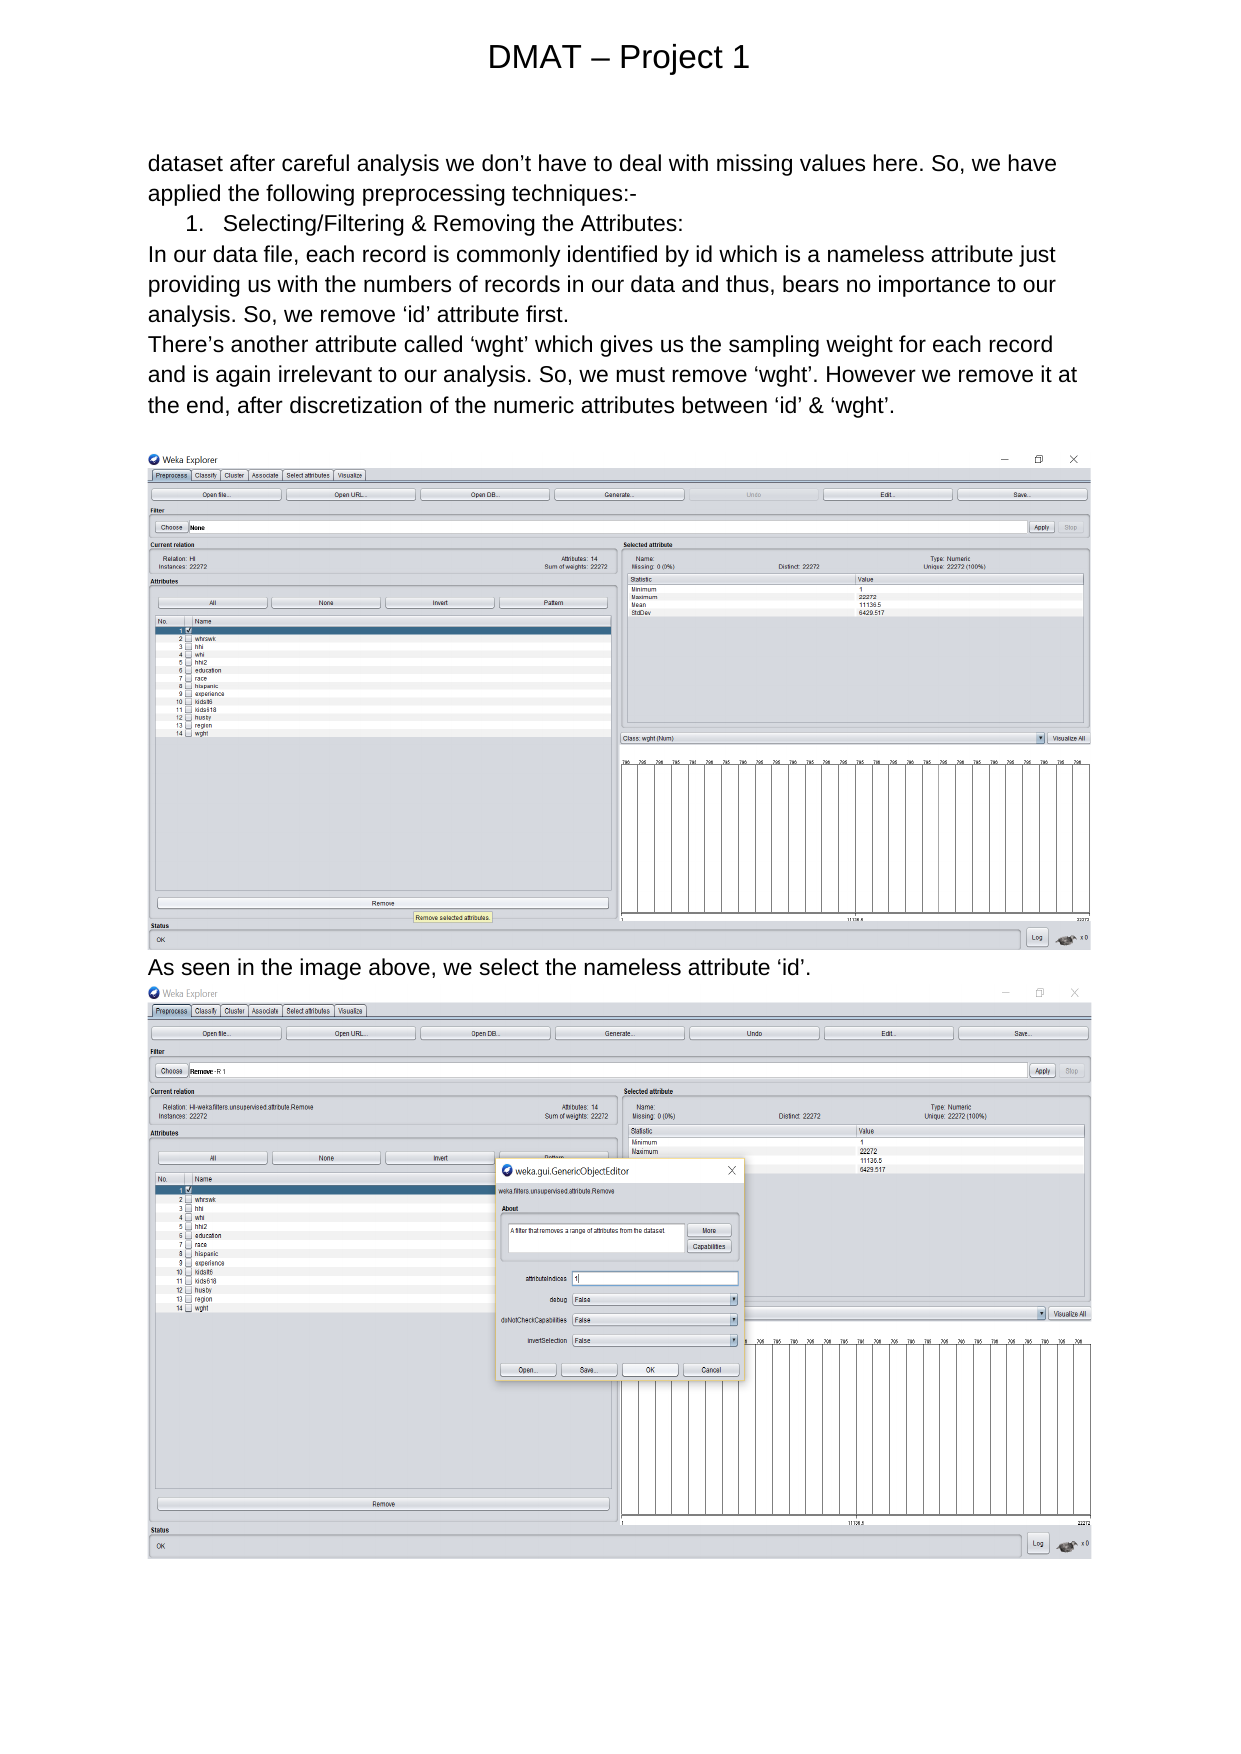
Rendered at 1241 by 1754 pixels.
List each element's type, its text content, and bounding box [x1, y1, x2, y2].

text There’s another attribute called ‘wght’ which gives us the sampling weight for each record and is again irrelevant to our analysis. So, we must remove ‘wght’. However we remove it at the end, after discretization of the numeric attributes between ‘id’ & ‘wght’. [148, 331, 1090, 418]
text In our data file, each record is commonly identified by id which is a nameless attribute just providing us with the numbers of records in our data and thus, bears no importance to our analysis. So, we remove ‘id’ attribute first. [148, 241, 1090, 327]
picture [147, 984, 1092, 1559]
text As seen in the image above, we select the nameless attribute ‘id’. [148, 954, 1090, 980]
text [148, 150, 1090, 207]
picture [147, 452, 1091, 950]
list Selecting/Filtering & Removing the Attributes: [185, 210, 1090, 237]
